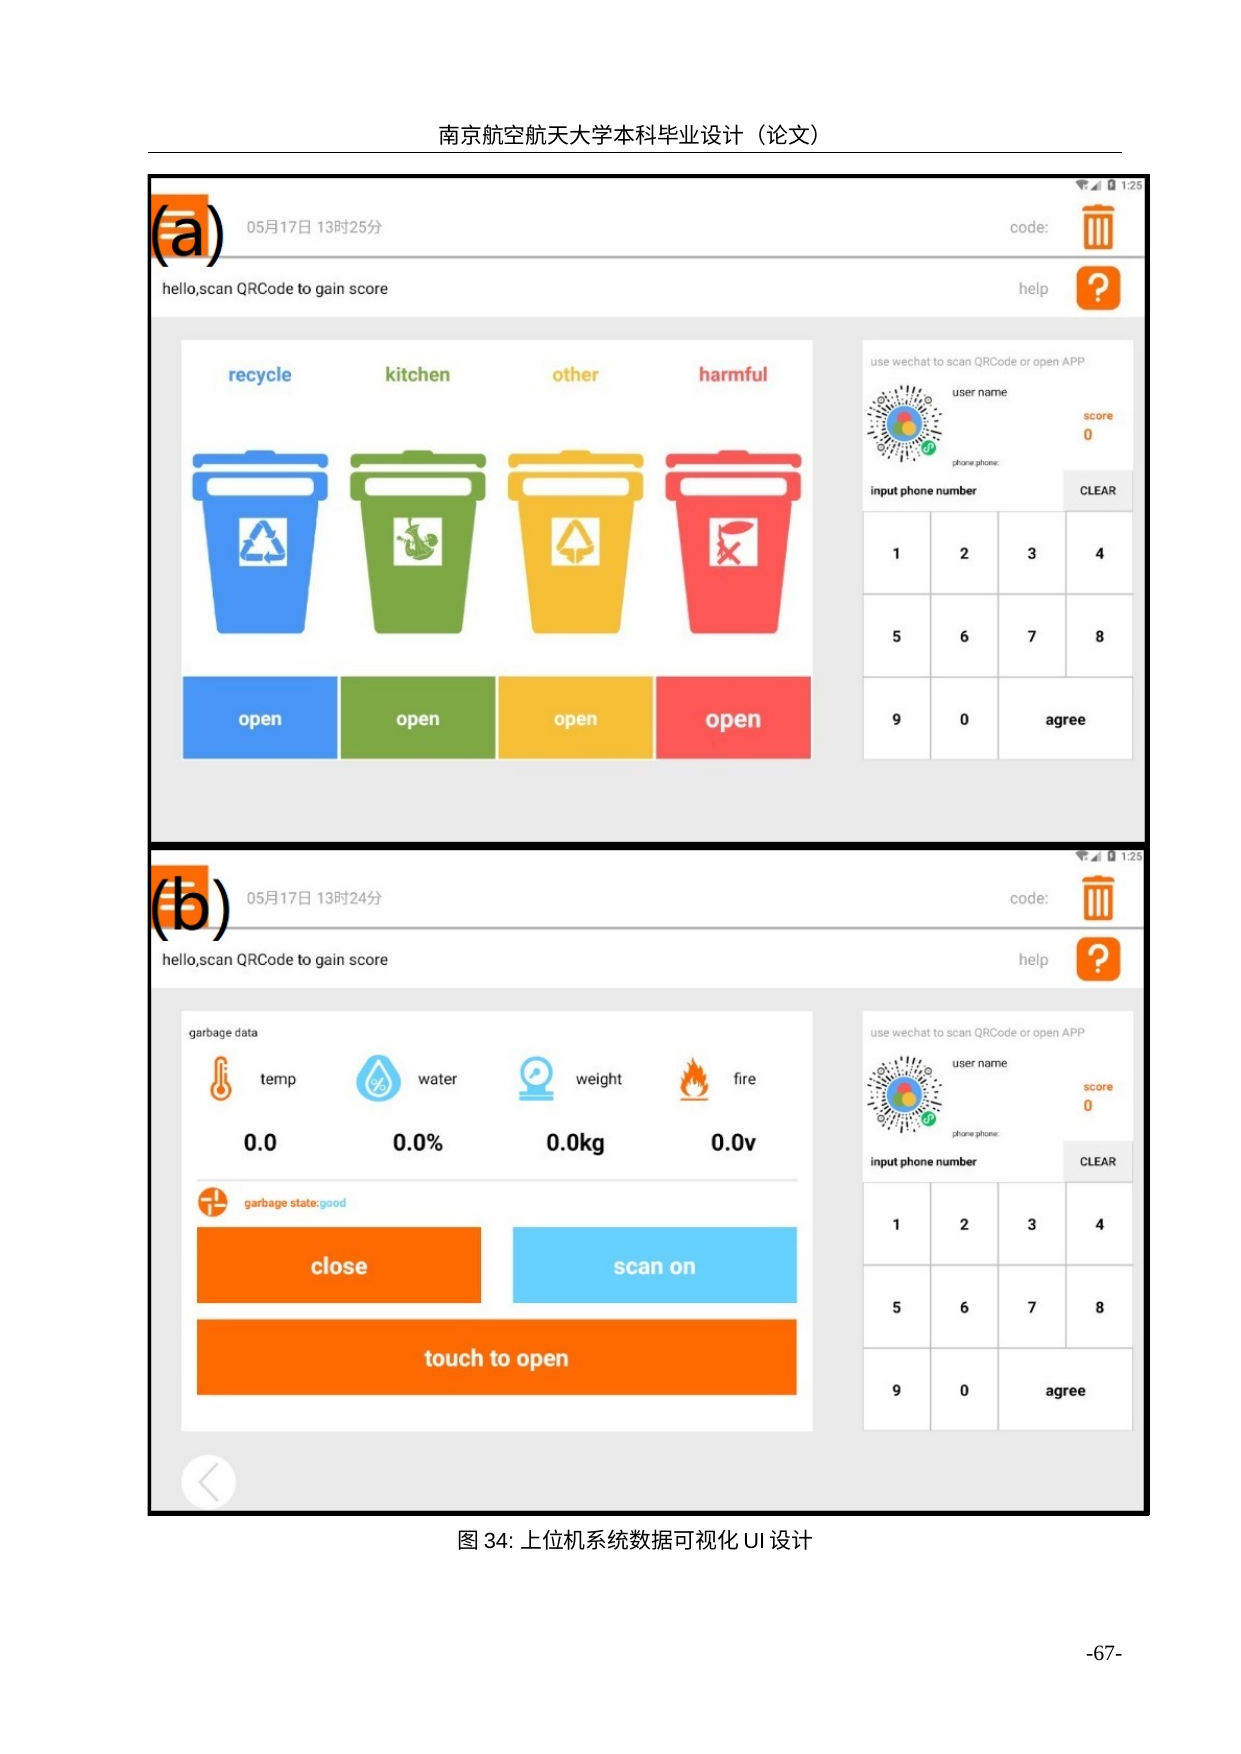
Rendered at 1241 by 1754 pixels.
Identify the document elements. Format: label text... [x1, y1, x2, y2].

picture [147, 174, 1150, 1516]
text 图 34: 上位机系统数据可视化UI设计 [148, 1522, 1122, 1555]
